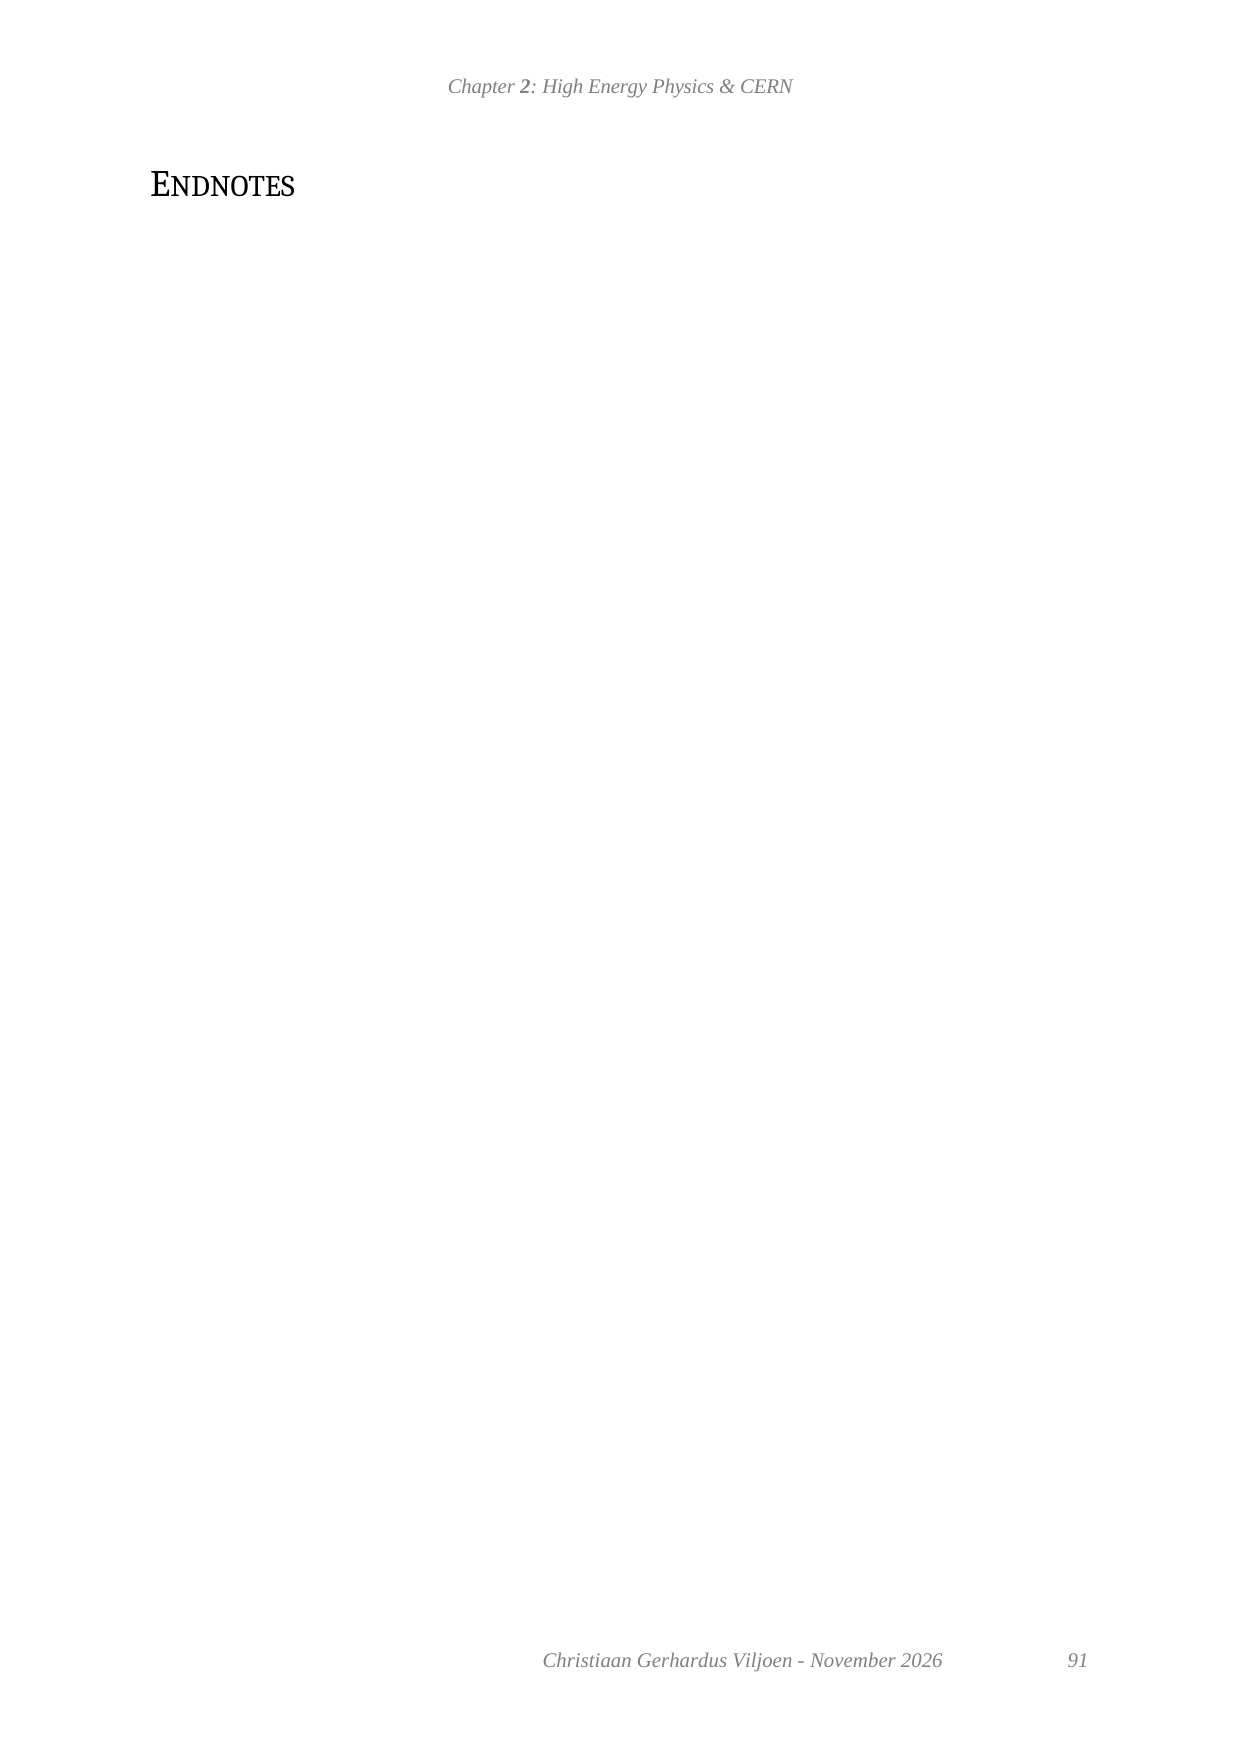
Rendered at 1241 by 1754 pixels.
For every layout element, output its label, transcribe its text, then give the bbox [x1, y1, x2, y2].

subtitle Endnotes [150, 162, 1090, 206]
